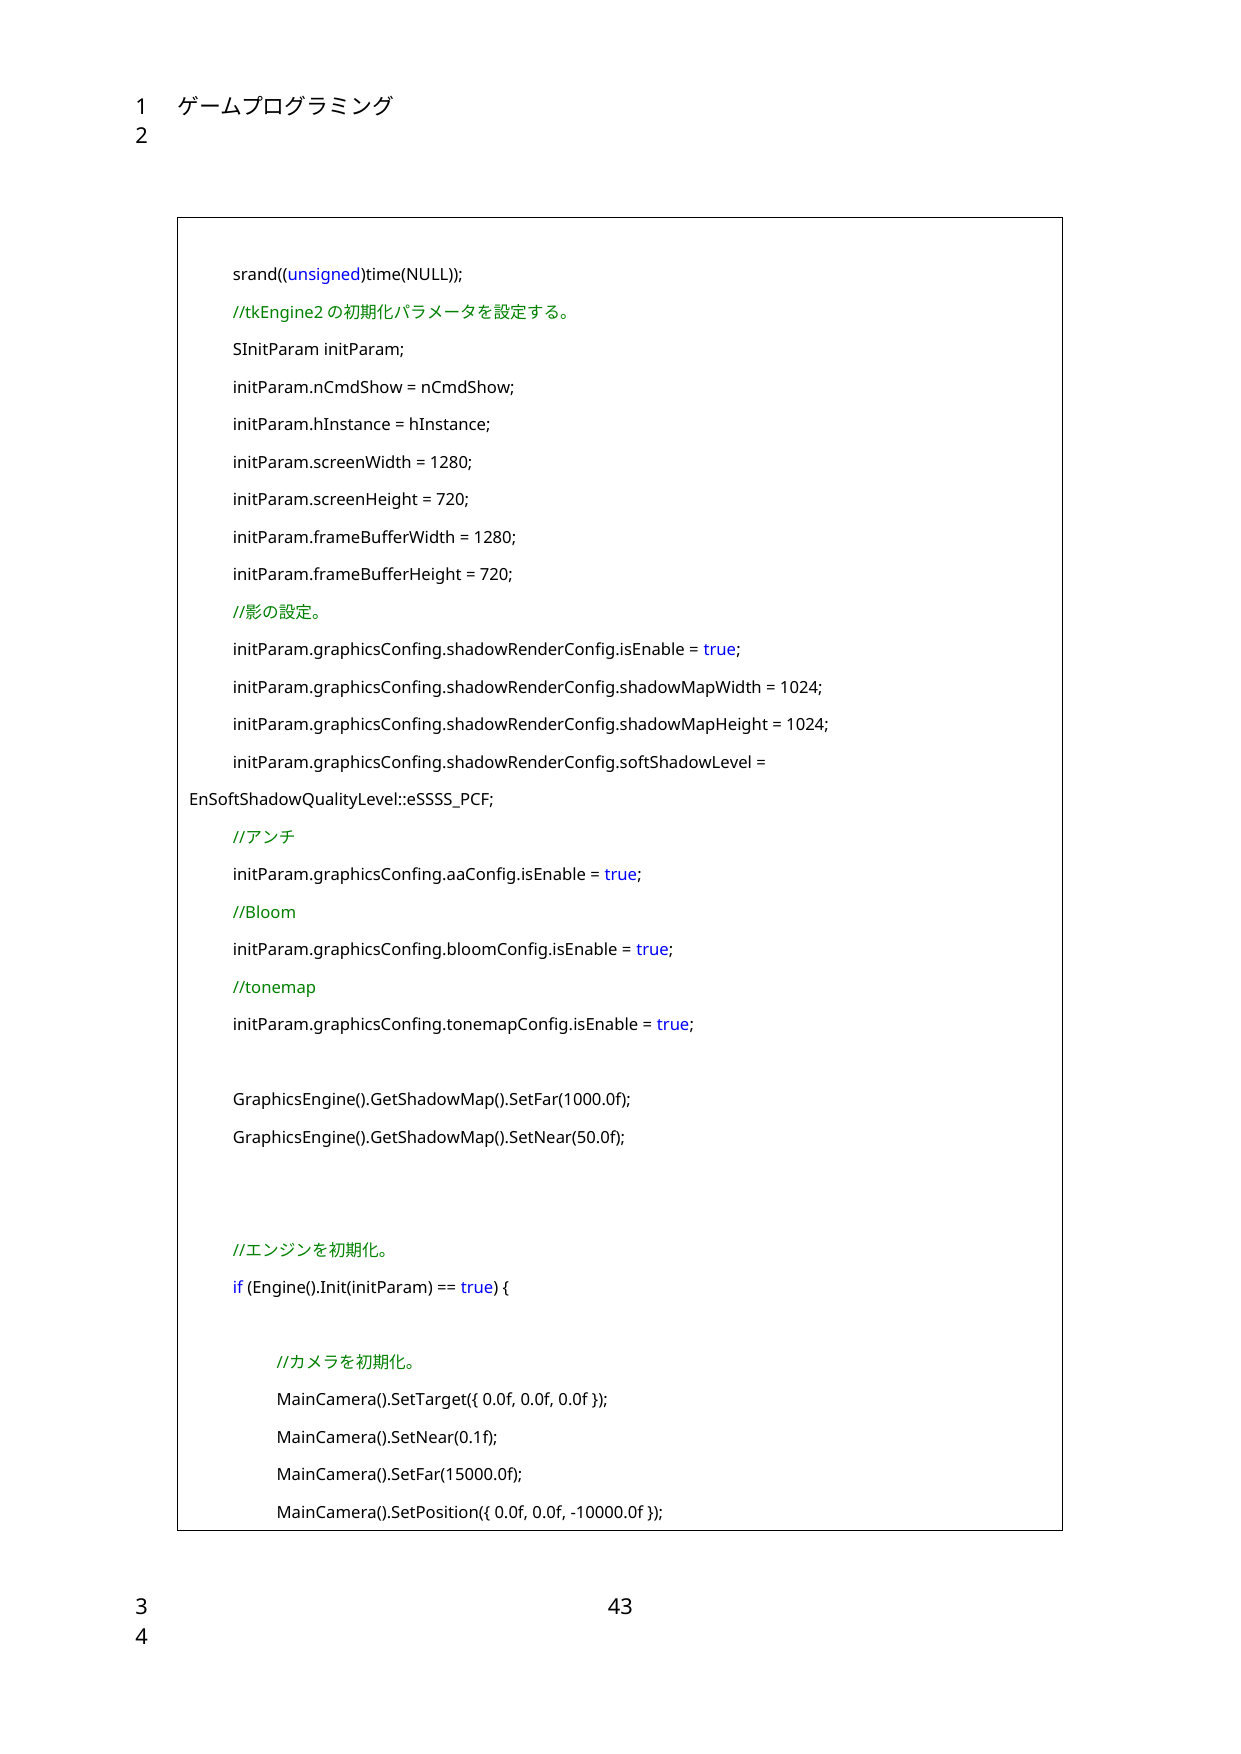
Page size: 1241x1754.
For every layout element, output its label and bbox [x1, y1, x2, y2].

table_header [178, 218, 1062, 1530]
